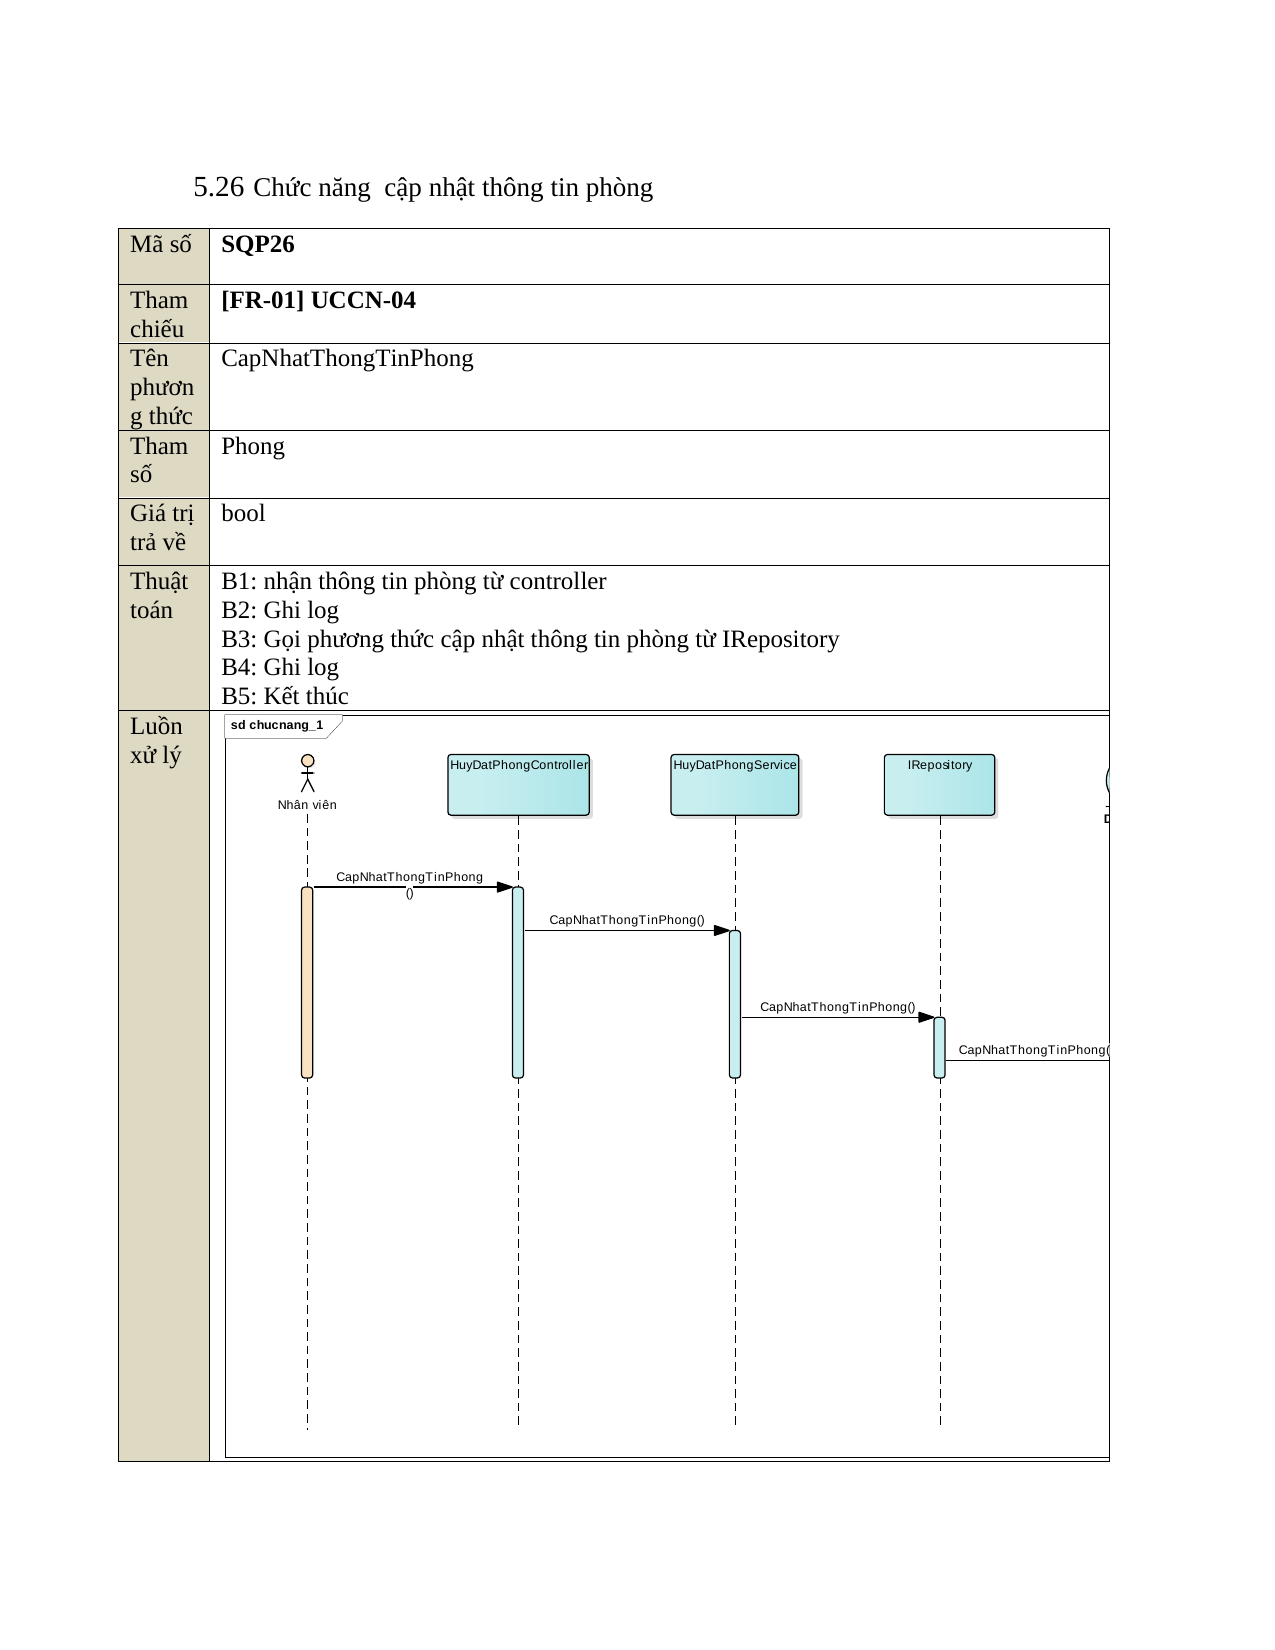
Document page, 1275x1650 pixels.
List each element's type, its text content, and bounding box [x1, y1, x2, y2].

table_cell CapNhatThongTinPhong [210, 344, 1109, 430]
text Chức năng cập nhật thông tin phòng [193, 169, 1137, 202]
table_cell Luồn xử lý [119, 711, 209, 1461]
table_cell Thuật toán [119, 566, 209, 710]
table_cell bool [210, 499, 1109, 565]
table_header Mã số [119, 229, 209, 284]
table_cell [FR-01] UCCN-04 [210, 285, 1109, 342]
table_cell Phong [210, 431, 1109, 497]
table_cell Tham chiếu [119, 285, 209, 342]
table_cell [210, 711, 1109, 1461]
table_cell Giá trị trả về [119, 499, 209, 565]
table_cell B1: nhận thông tin phòng từ controller B2: Ghi log B3: Gọi phương thức cập nhật thông tin phòng từ IRepository B4: Ghi log B5: Kết thúc [210, 566, 1109, 710]
table_cell Tham số [119, 431, 209, 497]
table_cell Tên phương thức [119, 344, 209, 430]
table_header SQP26 [210, 229, 1109, 284]
